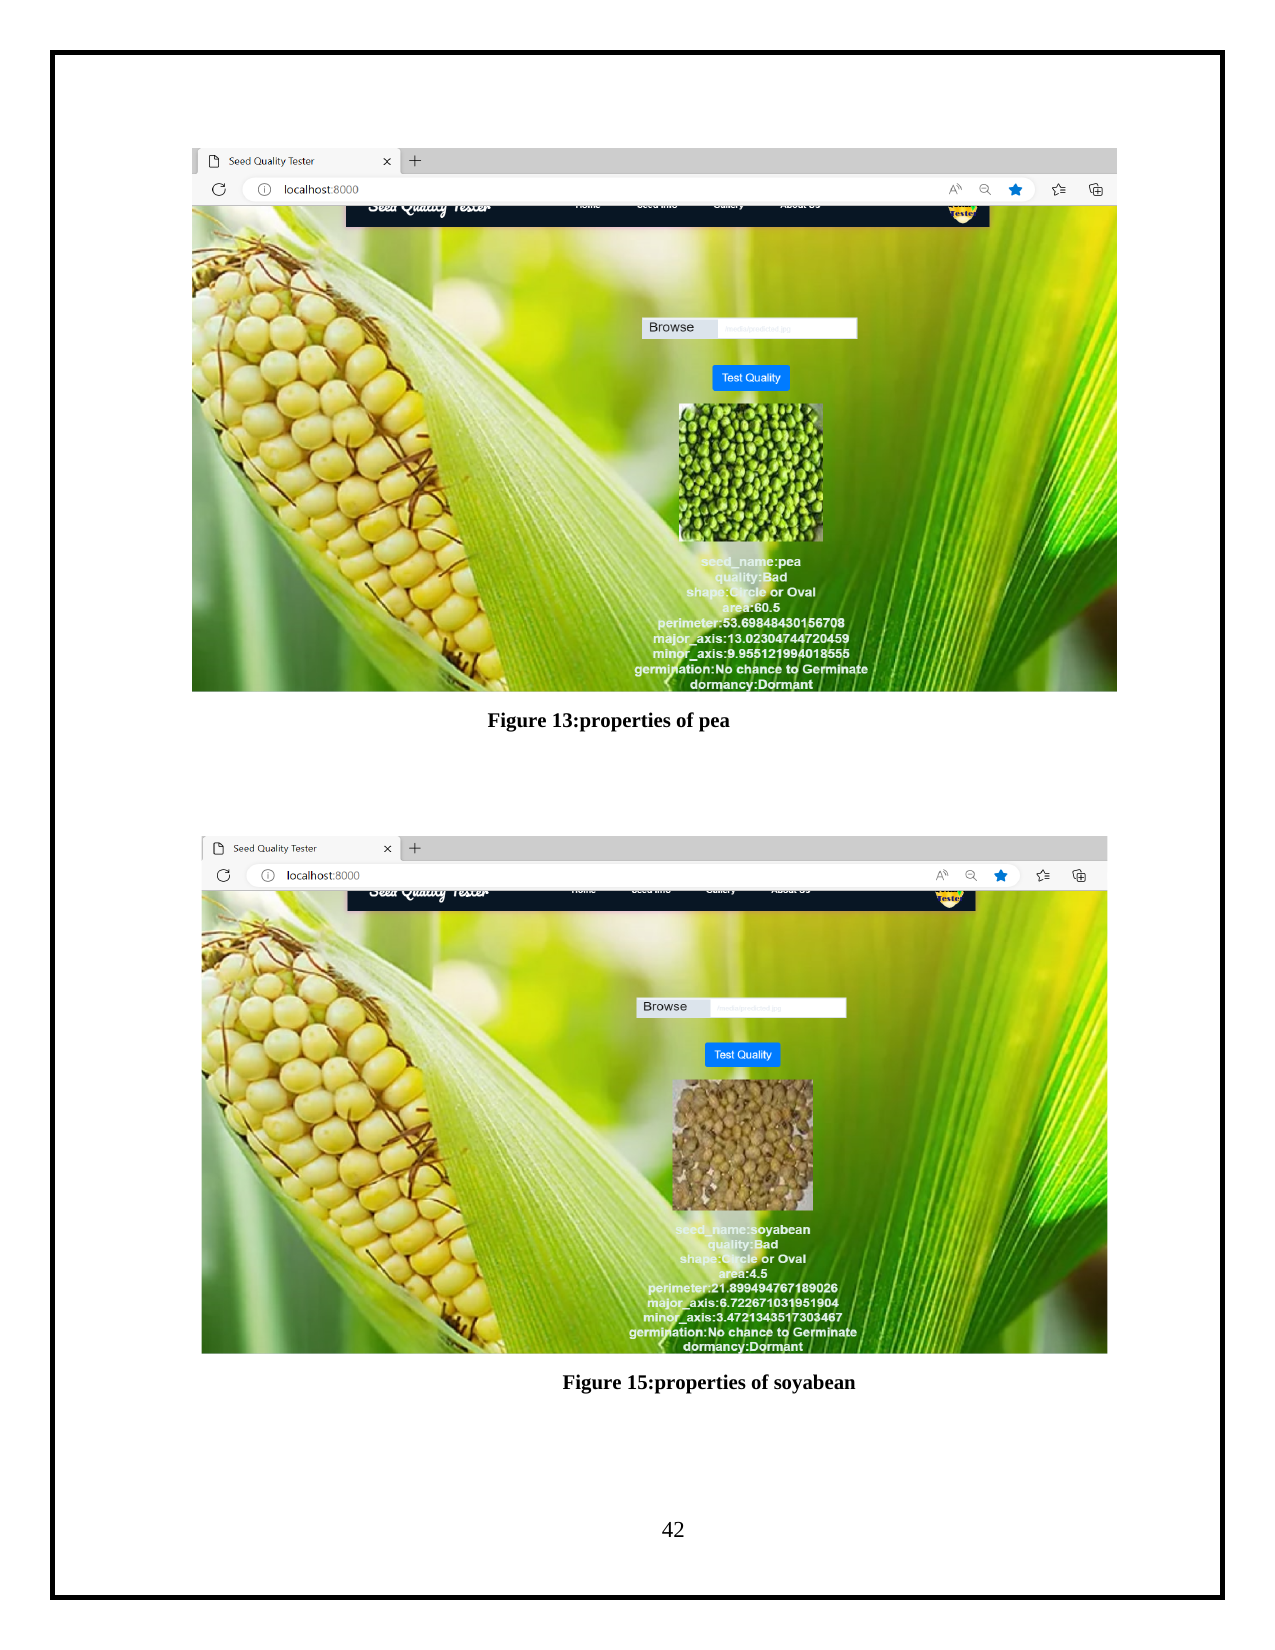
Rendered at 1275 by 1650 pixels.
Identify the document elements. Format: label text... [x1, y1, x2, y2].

picture [201, 836, 1108, 1354]
text Figure 13:properties of pea [412, 708, 1196, 732]
text Figure 15:properties of soyabean [487, 1370, 1196, 1394]
picture [192, 148, 1117, 692]
